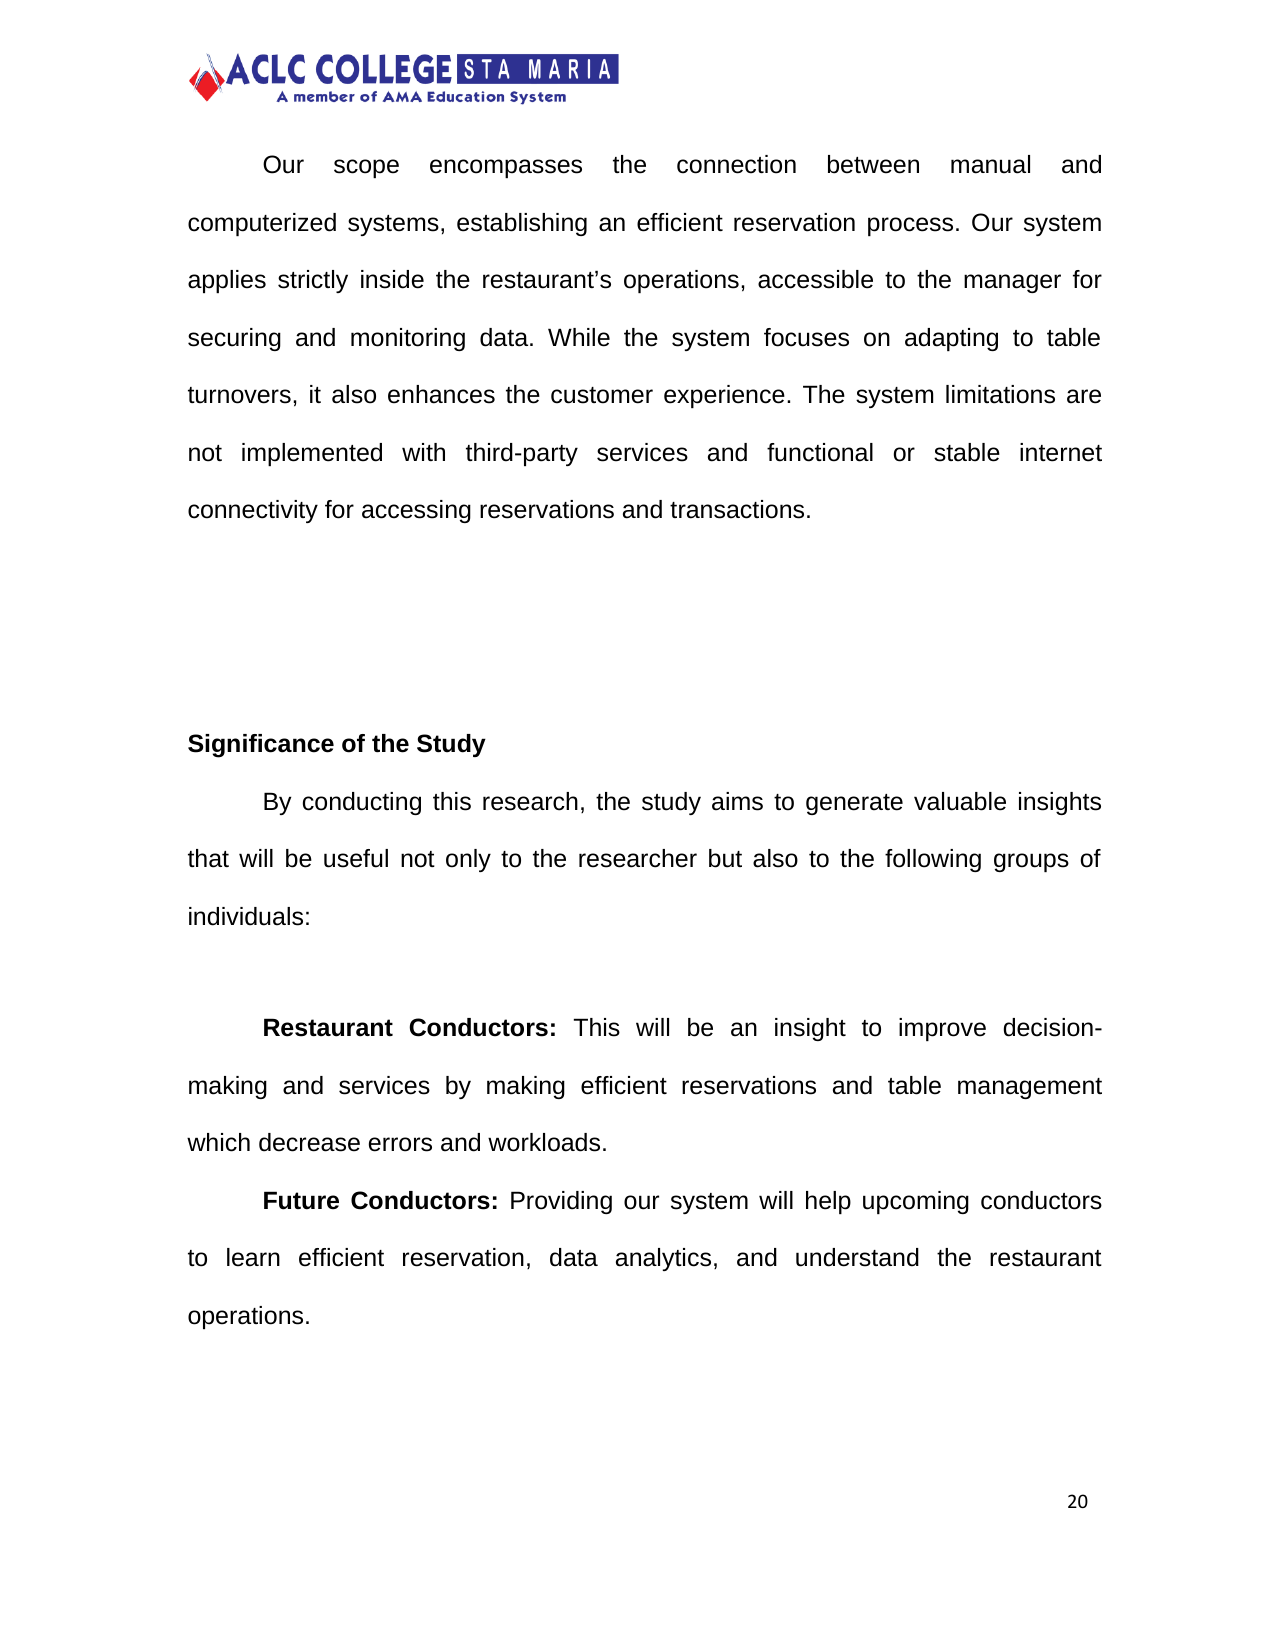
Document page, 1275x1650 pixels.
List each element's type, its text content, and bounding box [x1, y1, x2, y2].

text Future Conductors: Providing our system will help upcoming conductors to learn efficient reservation, data analytics, and understand the restaurant operations. [187, 1186, 1103, 1329]
text Our scope encompasses the connection between manual and computerized systems, establishing an efficient reservation process. Our system applies strictly inside the restaurant’s operations, accessible to the manager for securing and monitoring data. While the system focuses on adapting to table turnovers, it also enhances the customer experience. The system limitations are not implemented with third-party services and functional or stable internet connectivity for accessing reservations and transactions. [187, 150, 1103, 524]
picture [187, 37, 618, 110]
subtitle Significance of the Study [187, 729, 1088, 758]
text By conducting this research, the study aims to generate valuable insights that will be useful not only to the researcher but also to the following groups of individuals: [187, 787, 1103, 930]
text Restaurant Conductors: This will be an insight to improve decision-making and services by making efficient reservations and table management which decrease errors and workloads. [187, 1013, 1103, 1157]
